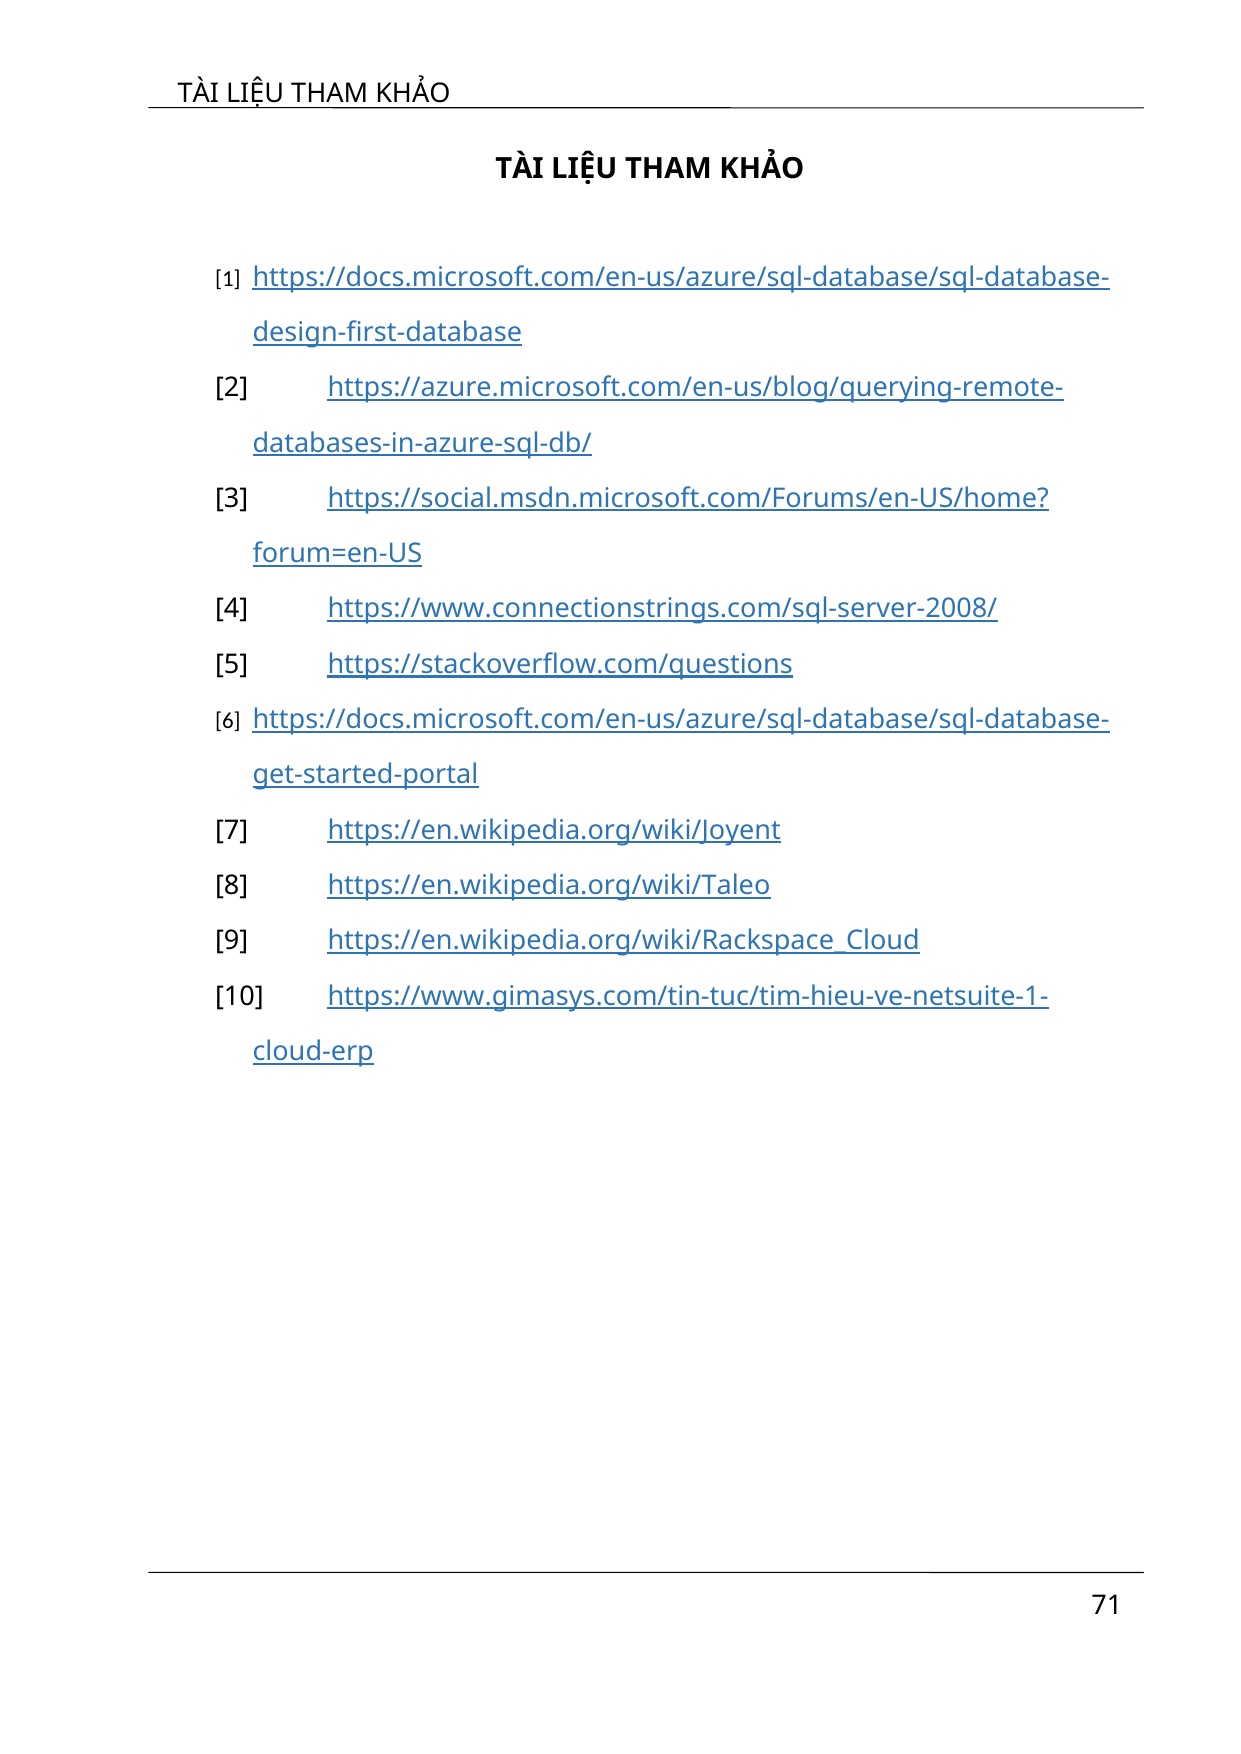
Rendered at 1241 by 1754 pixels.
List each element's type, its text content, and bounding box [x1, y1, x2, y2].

list https://en.wikipedia.org/wiki/Rackspace_Cloud [215, 921, 1122, 958]
list https://azure.microsoft.com/en-us/blog/querying-remote-databases-in-azure-sql-db/ [215, 368, 1122, 460]
list https://www.gimasys.com/tin-tuc/tim-hieu-ve-netsuite-1-cloud-erp [215, 976, 1122, 1068]
list https://docs.microsoft.com/en-us/azure/sql-database/sql-database-design-first-database [215, 257, 1122, 349]
list https://www.connectionstrings.com/sql-server-2008/ [215, 589, 1122, 626]
subtitle TÀI LIỆU THAM KHẢO [177, 148, 1122, 187]
list https://en.wikipedia.org/wiki/Joyent [215, 810, 1122, 847]
list https://en.wikipedia.org/wiki/Taleo [215, 866, 1122, 902]
list https://stackoverflow.com/questions [215, 644, 1122, 681]
list https://social.msdn.microsoft.com/Forums/en-US/home?forum=en-US [215, 478, 1122, 571]
list https://docs.microsoft.com/en-us/azure/sql-database/sql-database-get-started-portal [215, 699, 1122, 792]
